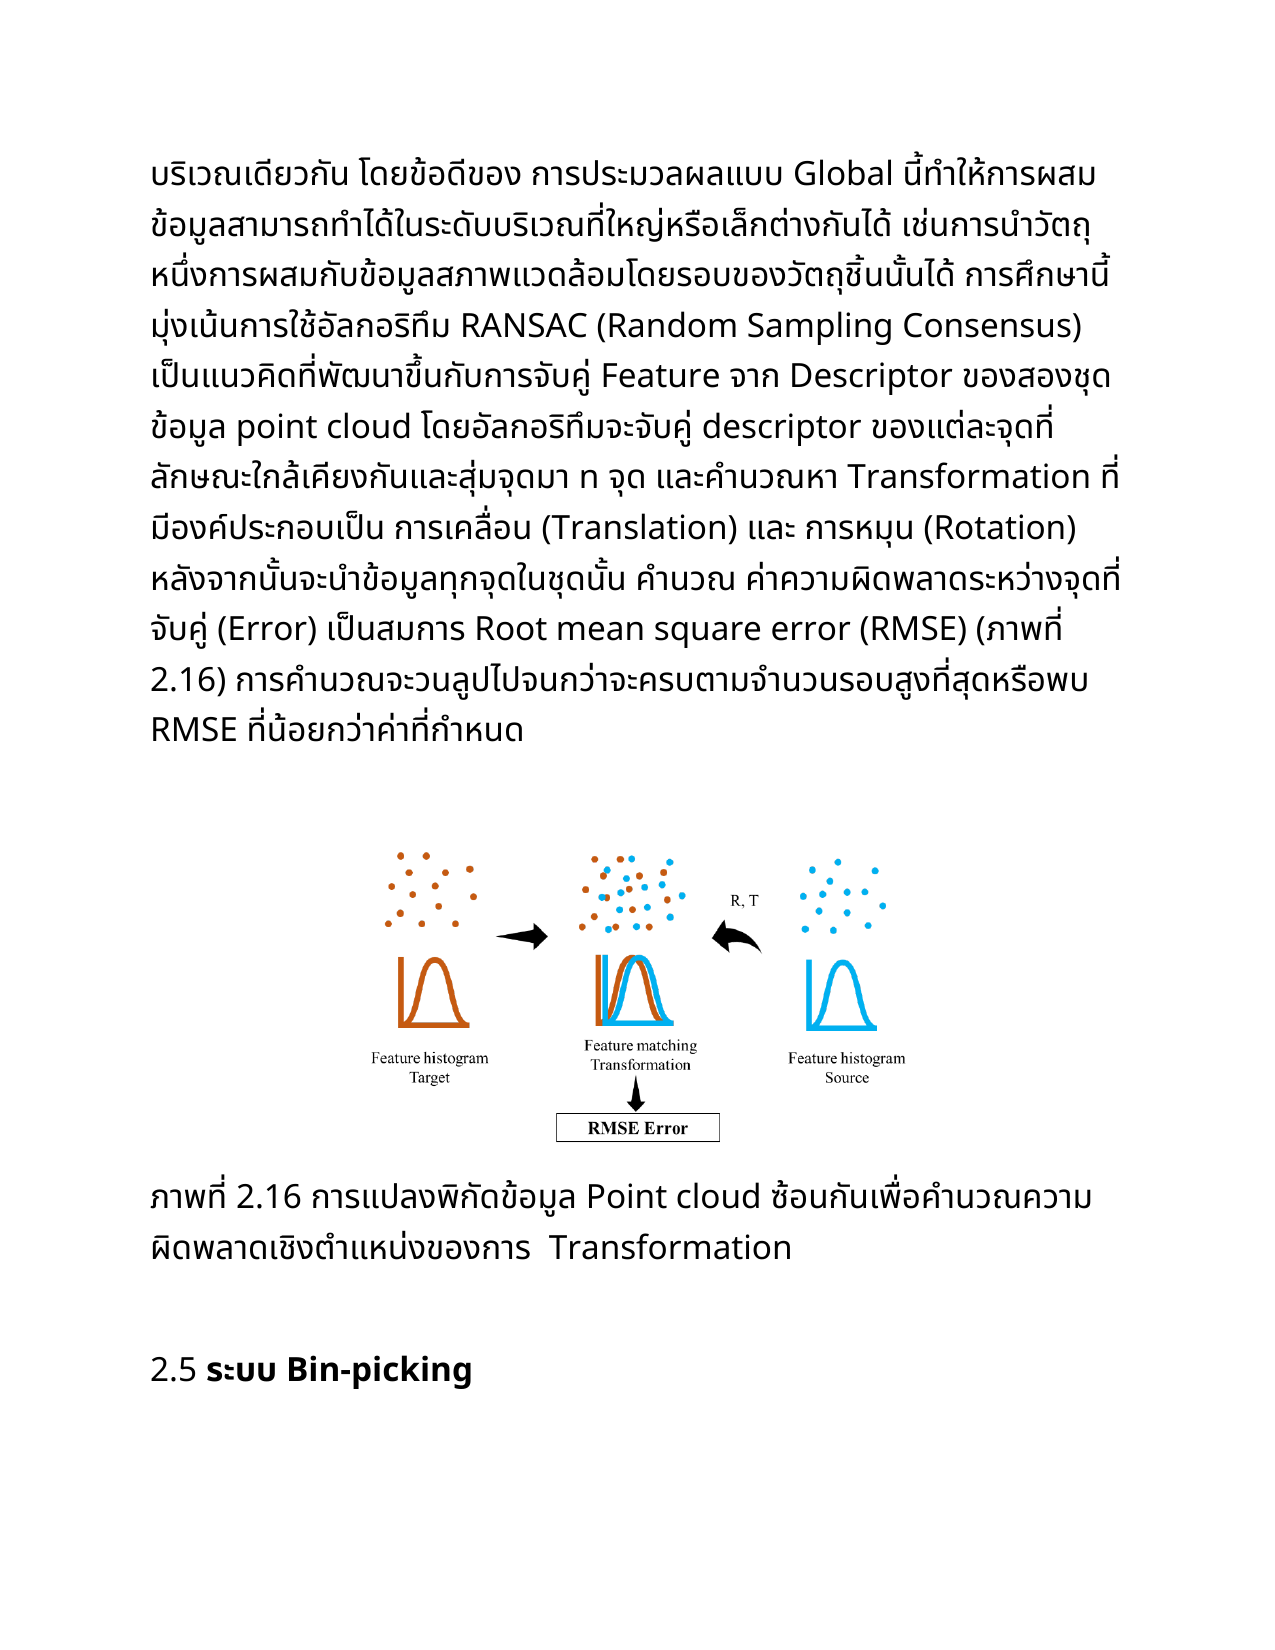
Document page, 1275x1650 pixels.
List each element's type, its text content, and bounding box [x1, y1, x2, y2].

picture [314, 852, 962, 1149]
subtitle 2.5 ระบบ Bin-picking [150, 1346, 1125, 1396]
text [150, 150, 1125, 757]
text ภาพที่ 2.16 การแปลงพิกัดข้อมูล Point cloud ซ้อนกันเพื่อคำนวณความผิดพลาดเชิงตำแหน่งของการ Transformation [150, 1173, 1125, 1274]
